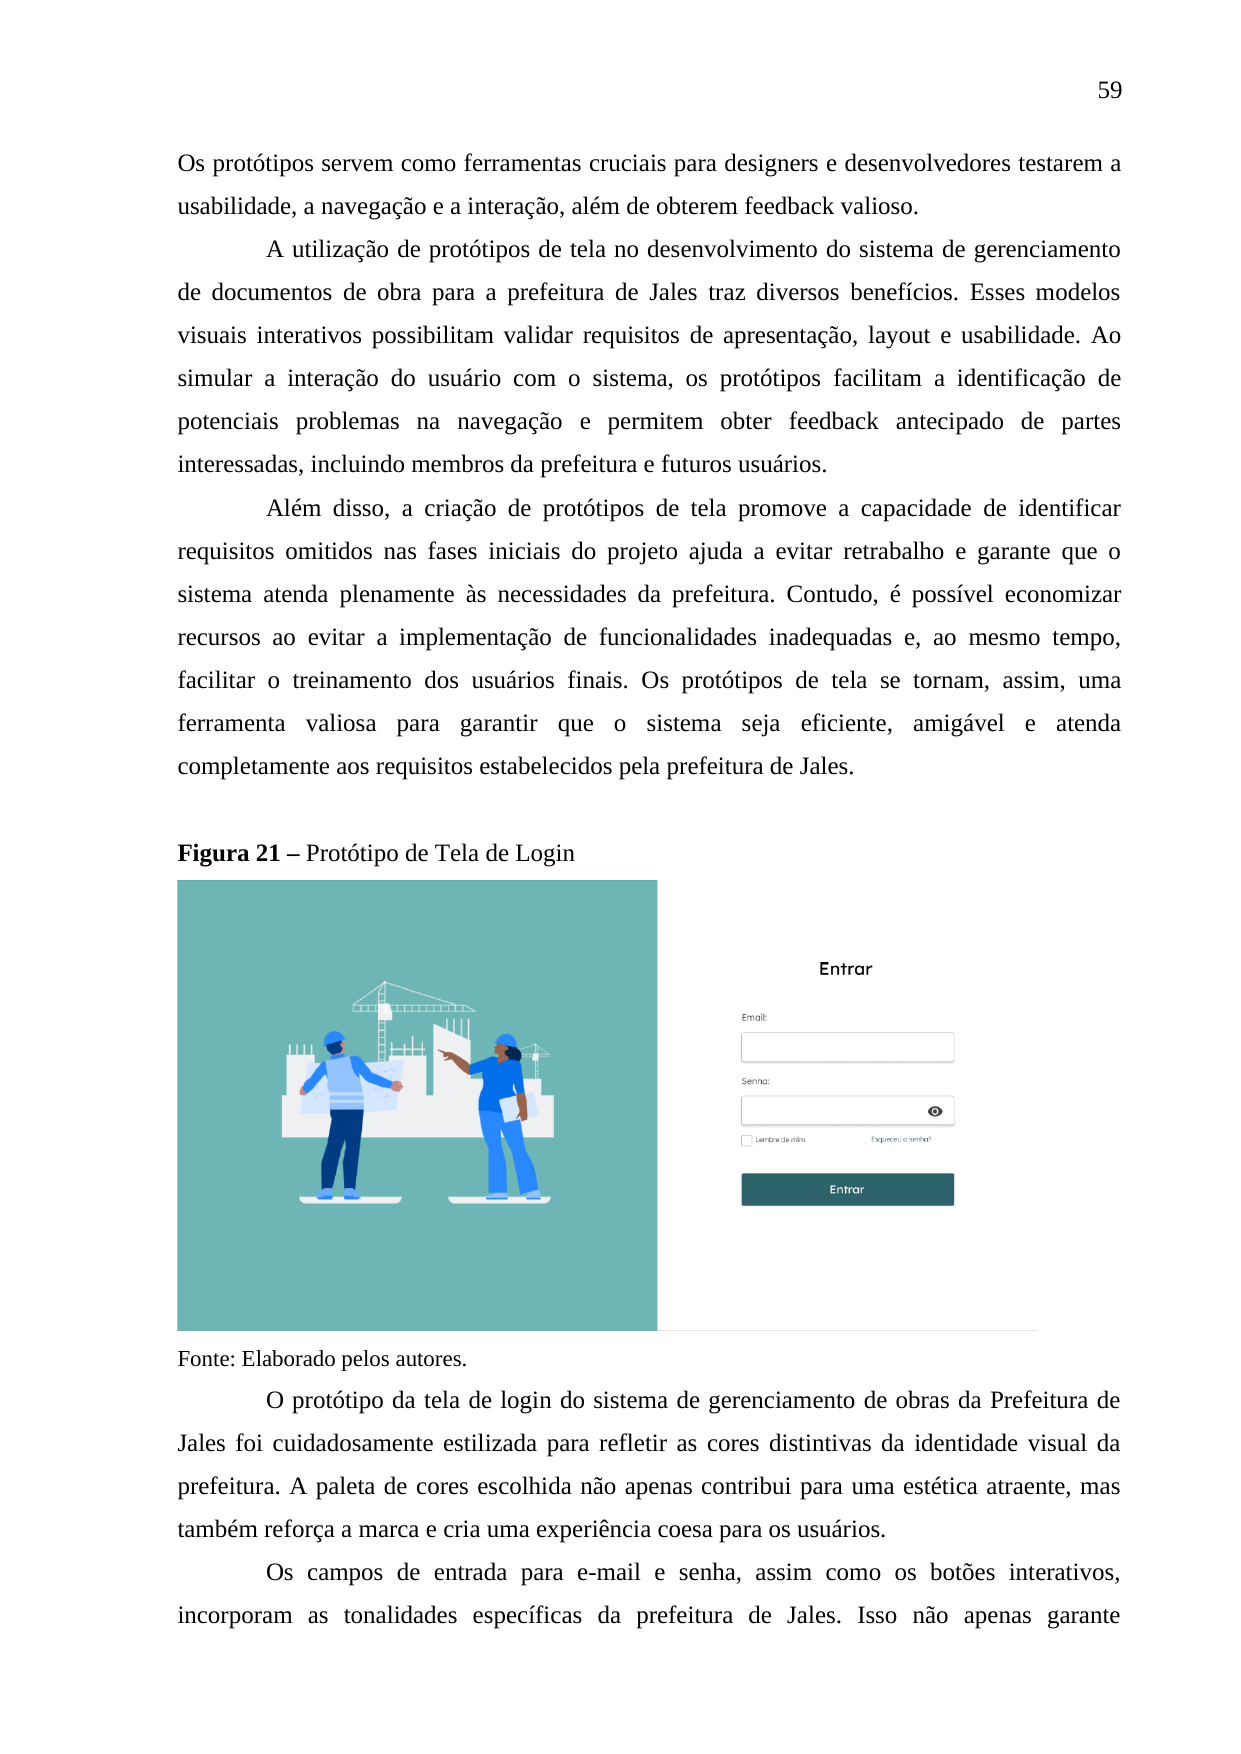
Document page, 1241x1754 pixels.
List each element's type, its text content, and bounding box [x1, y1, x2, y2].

text A utilização de protótipos de tela no desenvolvimento do sistema de gerenciamento de documentos de obra para a prefeitura de Jales traz diversos benefícios. Esses modelos visuais interativos possibilitam validar requisitos de apresentação, layout e usabilidade. Ao simular a interação do usuário com o sistema, os protótipos facilitam a identificação de potenciais problemas na navegação e permitem obter feedback antecipado de partes interessadas, incluindo membros da prefeitura e futuros usuários. [177, 234, 1122, 478]
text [177, 1557, 1122, 1629]
text Além disso, a criação de protótipos de tela promove a capacidade de identificar requisitos omitidos nas fases iniciais do projeto ajuda a evitar retrabalho e garante que o sistema atenda plenamente às necessidades da prefeitura. Contudo, é possível economizar recursos ao evitar a implementação de funcionalidades inadequadas e, ao mesmo tempo, facilitar o treinamento dos usuários finais. Os protótipos de tela se tornam, assim, uma ferramenta valiosa para garantir que o sistema seja eficiente, amigável e atenda completamente aos requisitos estabelecidos pela prefeitura de Jales. [177, 493, 1122, 780]
text Figura – Protótipo de Tela de Login [177, 838, 1122, 866]
picture [177, 880, 1038, 1331]
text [177, 148, 1122, 219]
text Fonte: Elaborado pelos autores. [177, 1345, 1122, 1372]
text O protótipo da tela de login do sistema de gerenciamento de obras da Prefeitura de Jales foi cuidadosamente estilizada para refletir as cores distintivas da identidade visual da prefeitura. A paleta de cores escolhida não apenas contribui para uma estética atraente, mas também reforça a marca e cria uma experiência coesa para os usuários. [177, 1385, 1122, 1543]
